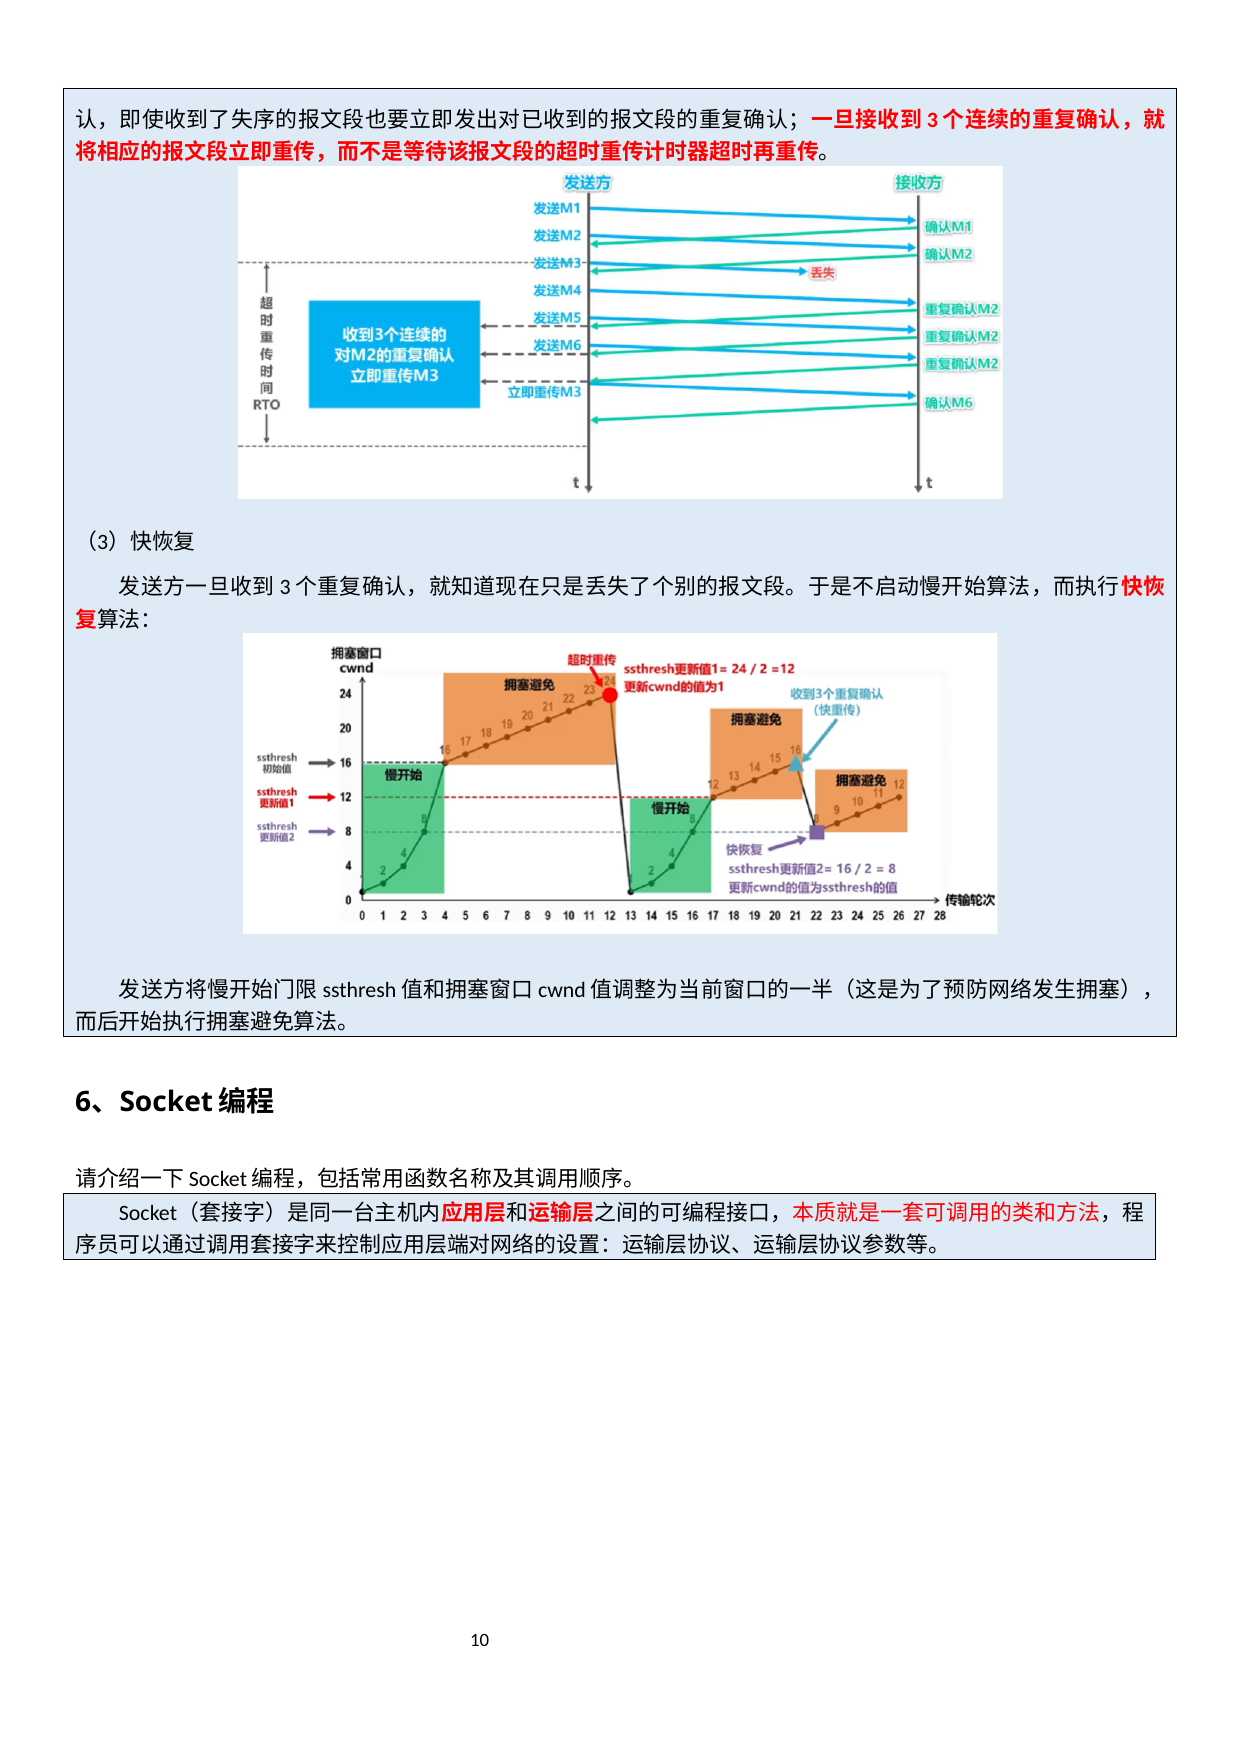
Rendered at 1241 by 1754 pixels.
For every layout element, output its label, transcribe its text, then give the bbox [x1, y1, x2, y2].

subtitle 6、Socket编程 [75, 1066, 1165, 1131]
list 请介绍一下Socket编程，包括常用函数名称及其调用顺序。 [75, 1161, 1165, 1193]
picture [237, 166, 1003, 499]
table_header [64, 1194, 1155, 1259]
picture [242, 633, 998, 934]
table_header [64, 89, 1176, 1036]
